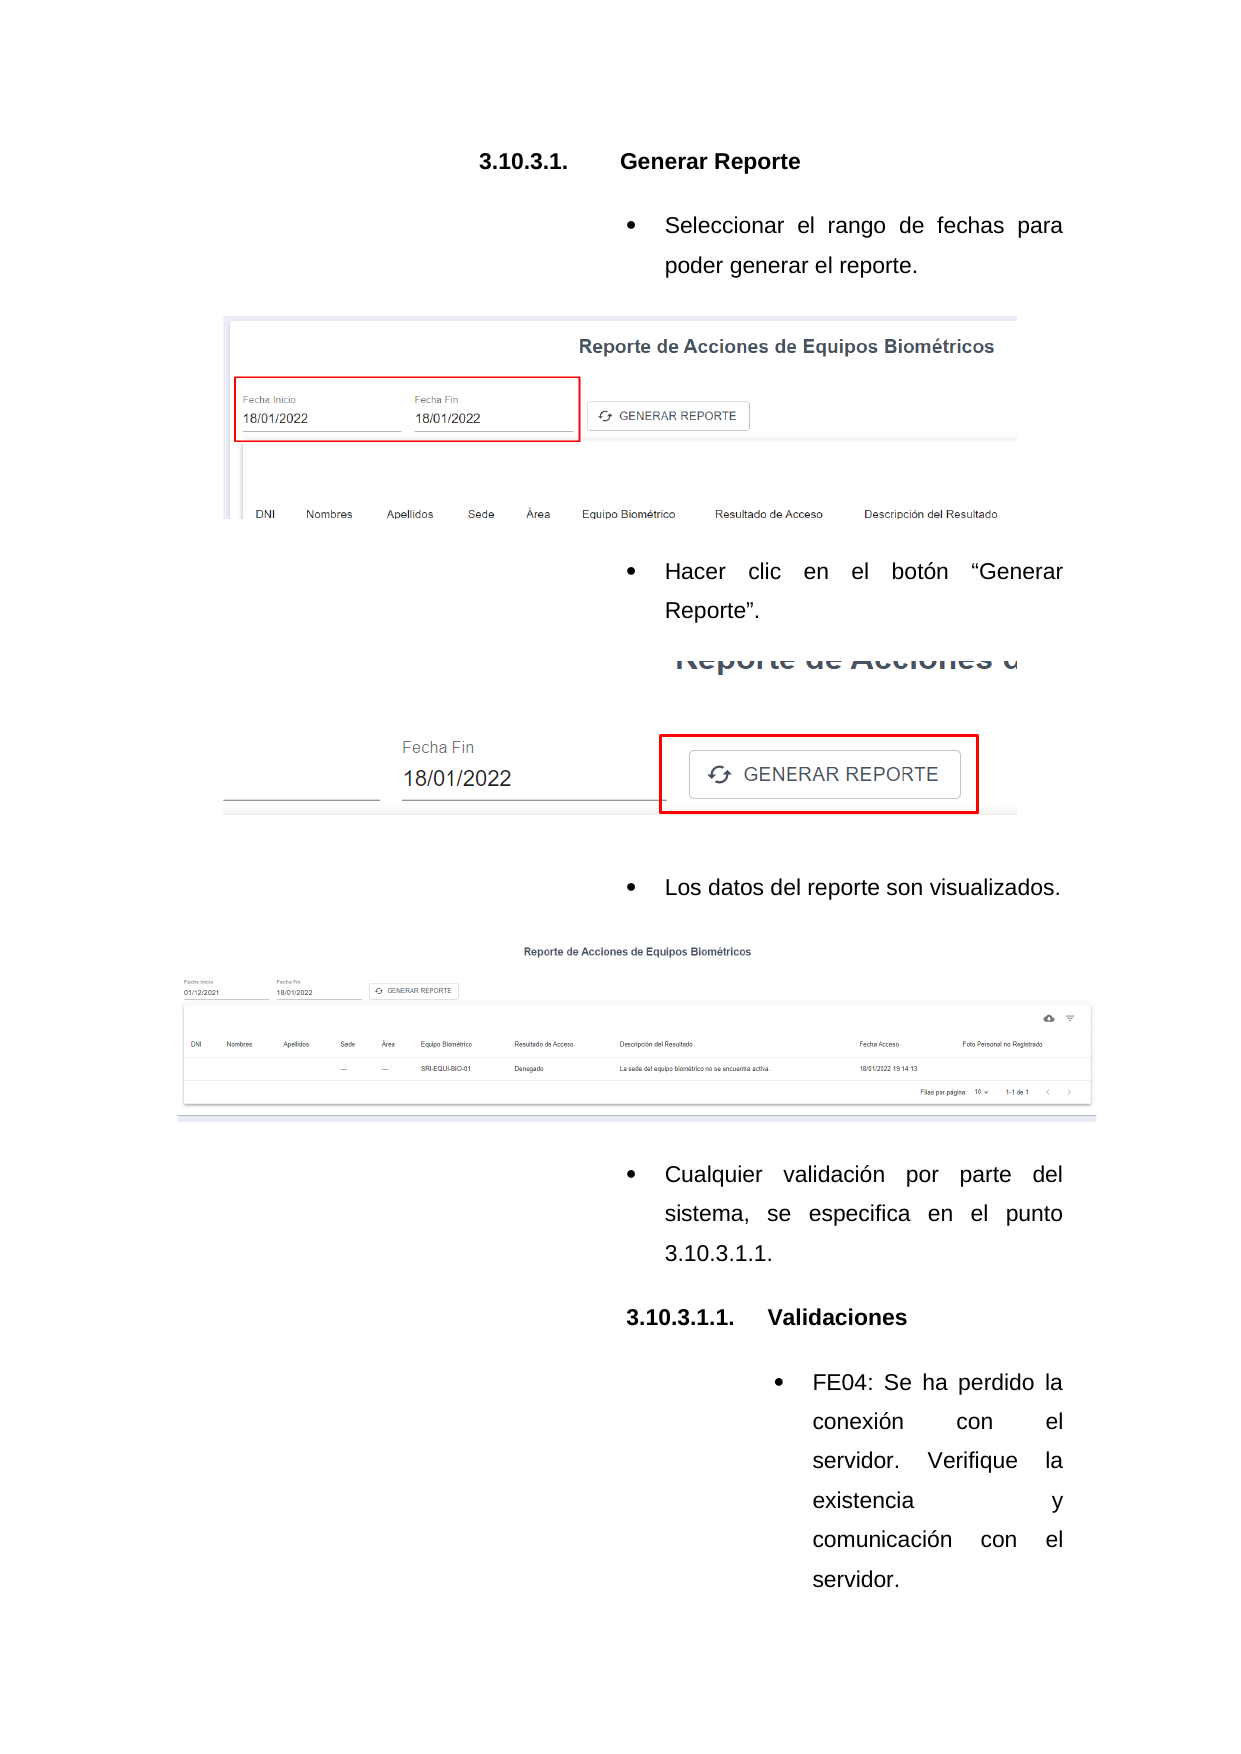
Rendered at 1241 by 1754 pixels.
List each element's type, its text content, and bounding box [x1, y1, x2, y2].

picture [177, 938, 1097, 1122]
list FE04: Se ha perdido la conexión con el servidor. Verifique la existencia y comunicación con el servidor. [775, 1368, 1063, 1592]
subtitle Generar Reporte [479, 148, 1063, 174]
picture [223, 661, 1017, 835]
list Seleccionar el rango de fechas para poder generar el reporte. [627, 212, 1063, 278]
subtitle Validaciones [626, 1304, 1063, 1330]
picture [223, 316, 1017, 519]
list Los datos del reporte son visualizados. [627, 874, 1063, 900]
list Hacer clic en el botón “Generar Reporte”. [627, 558, 1063, 623]
list Cualquier validación por parte del sistema, se especifica en el punto 3.10.3.1.1. [627, 1161, 1063, 1266]
